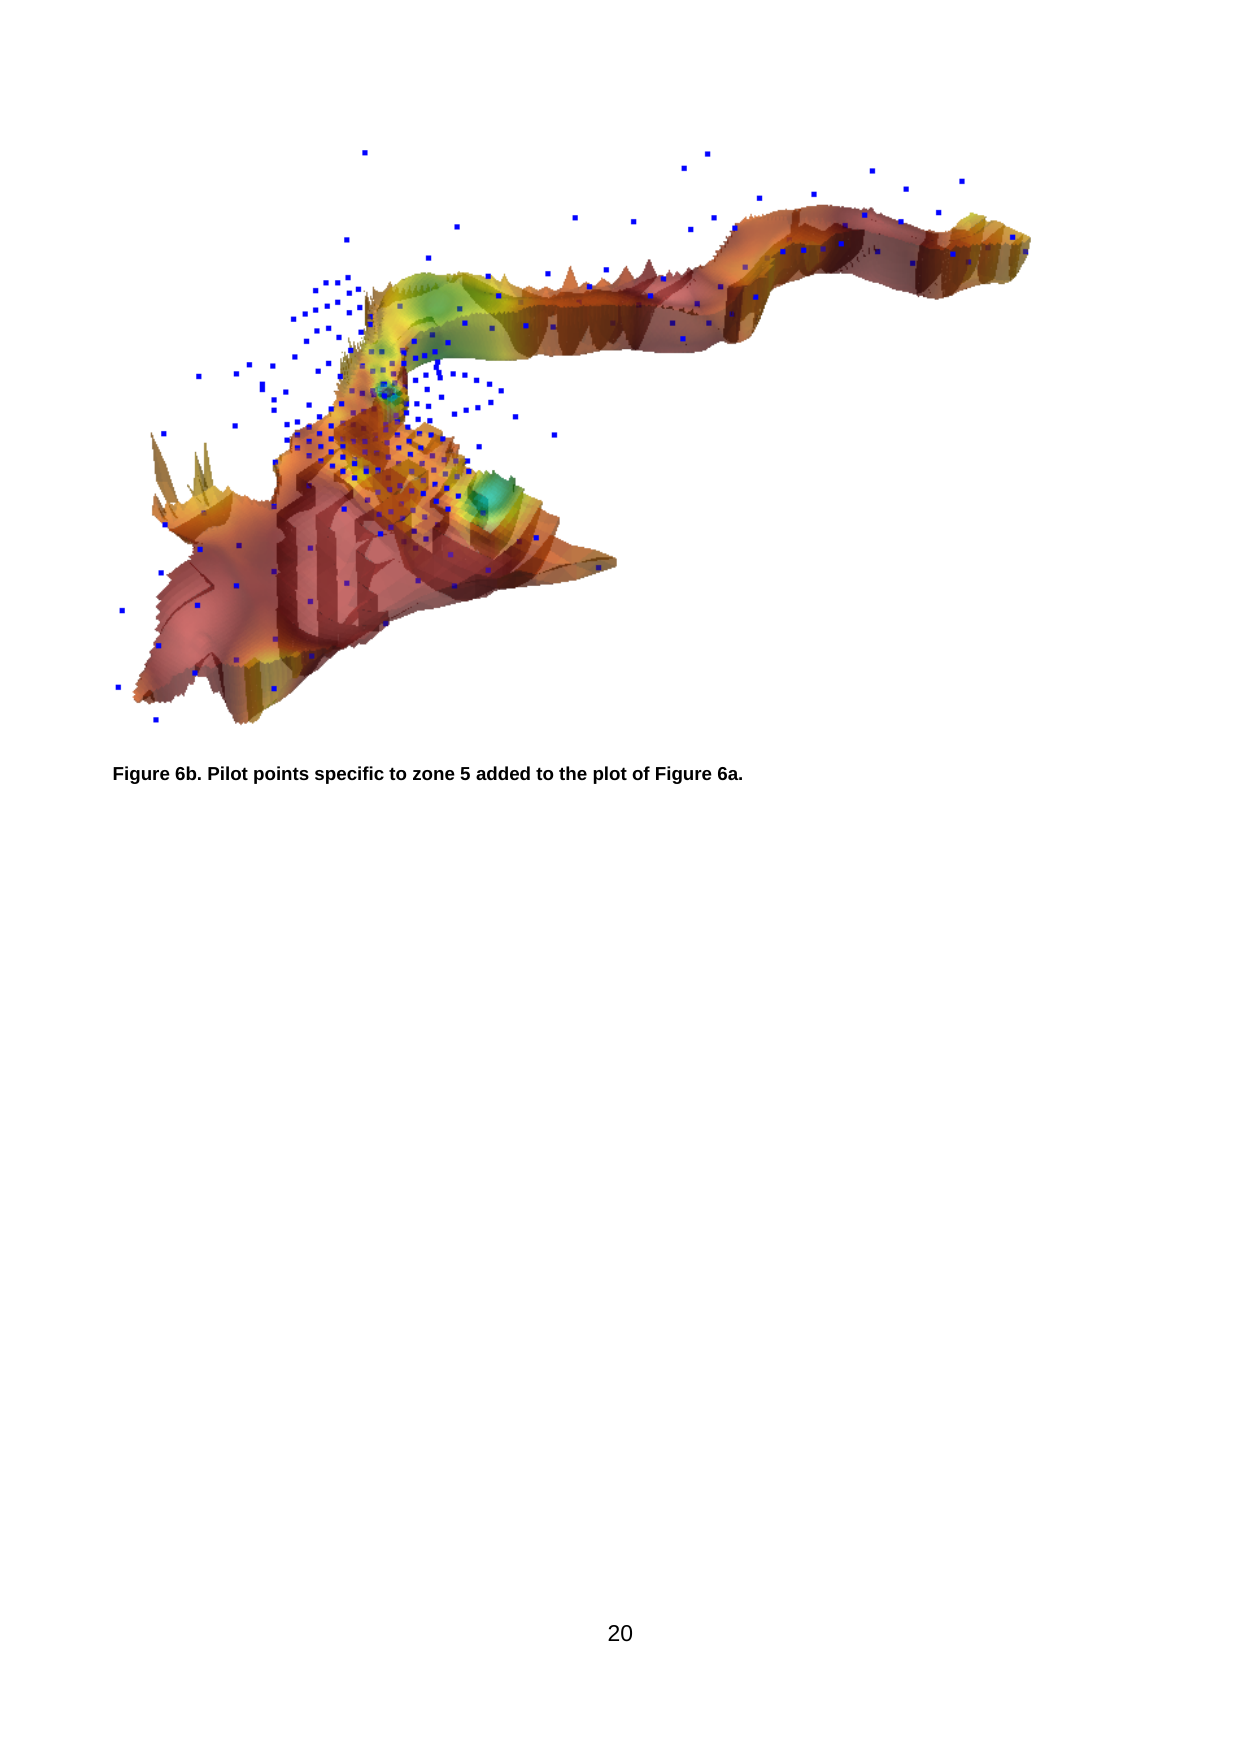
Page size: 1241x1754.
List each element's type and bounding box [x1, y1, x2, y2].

picture [112, 150, 1053, 746]
